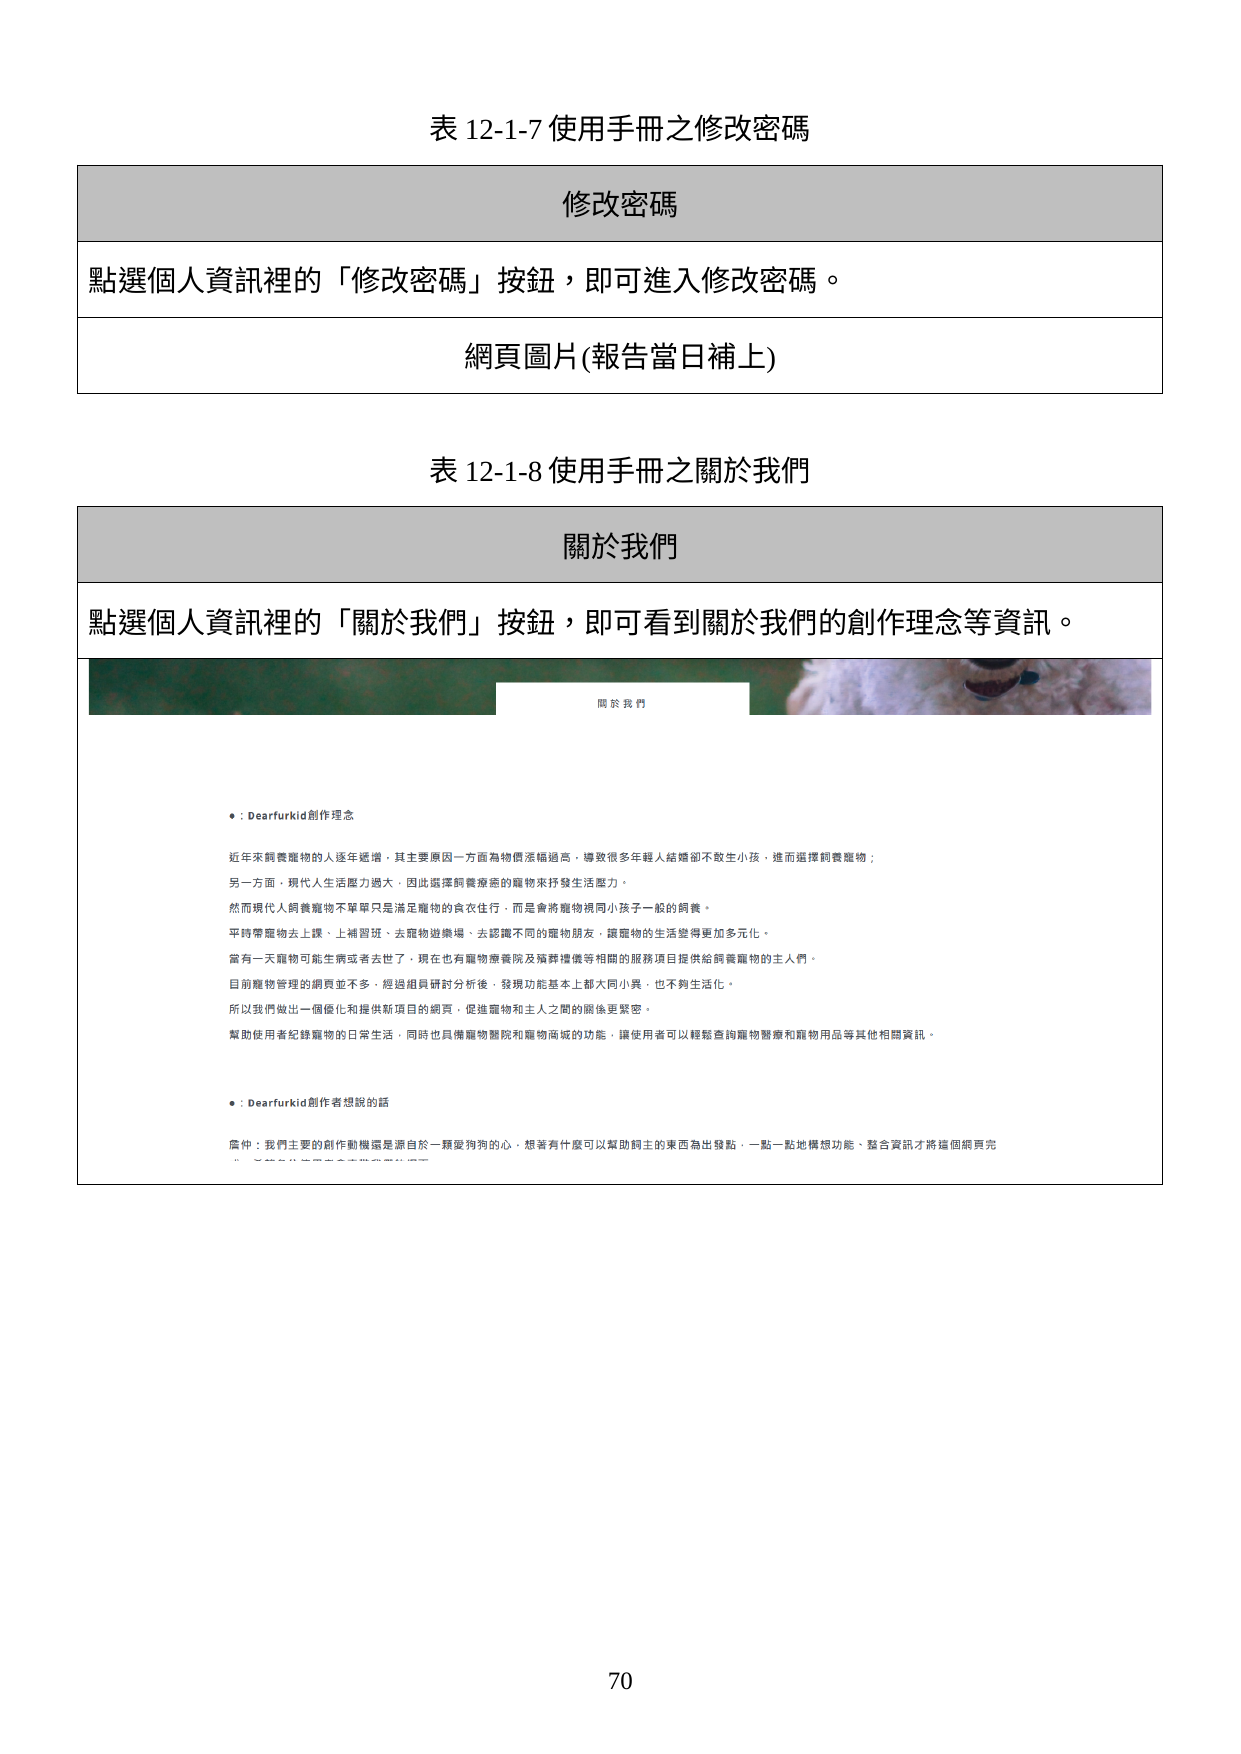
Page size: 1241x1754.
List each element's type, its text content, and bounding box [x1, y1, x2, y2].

table_cell 網頁圖片(報告當日補上) [78, 318, 1162, 393]
text 表12-1-8使用手冊之關於我們 [89, 431, 1152, 506]
table_header 修改密碼 [78, 166, 1162, 241]
table_cell [78, 659, 1162, 1184]
picture [88, 659, 1152, 1161]
text 表12-1-7使用手冊之修改密碼 [89, 89, 1152, 164]
table_cell 點選個人資訊裡的「修改密碼」按鈕，即可進入修改密碼。 [78, 242, 1162, 317]
table_header 關於我們 [78, 507, 1162, 582]
table_cell 點選個人資訊裡的「關於我們」按鈕，即可看到關於我們的創作理念等資訊。 [78, 583, 1162, 658]
